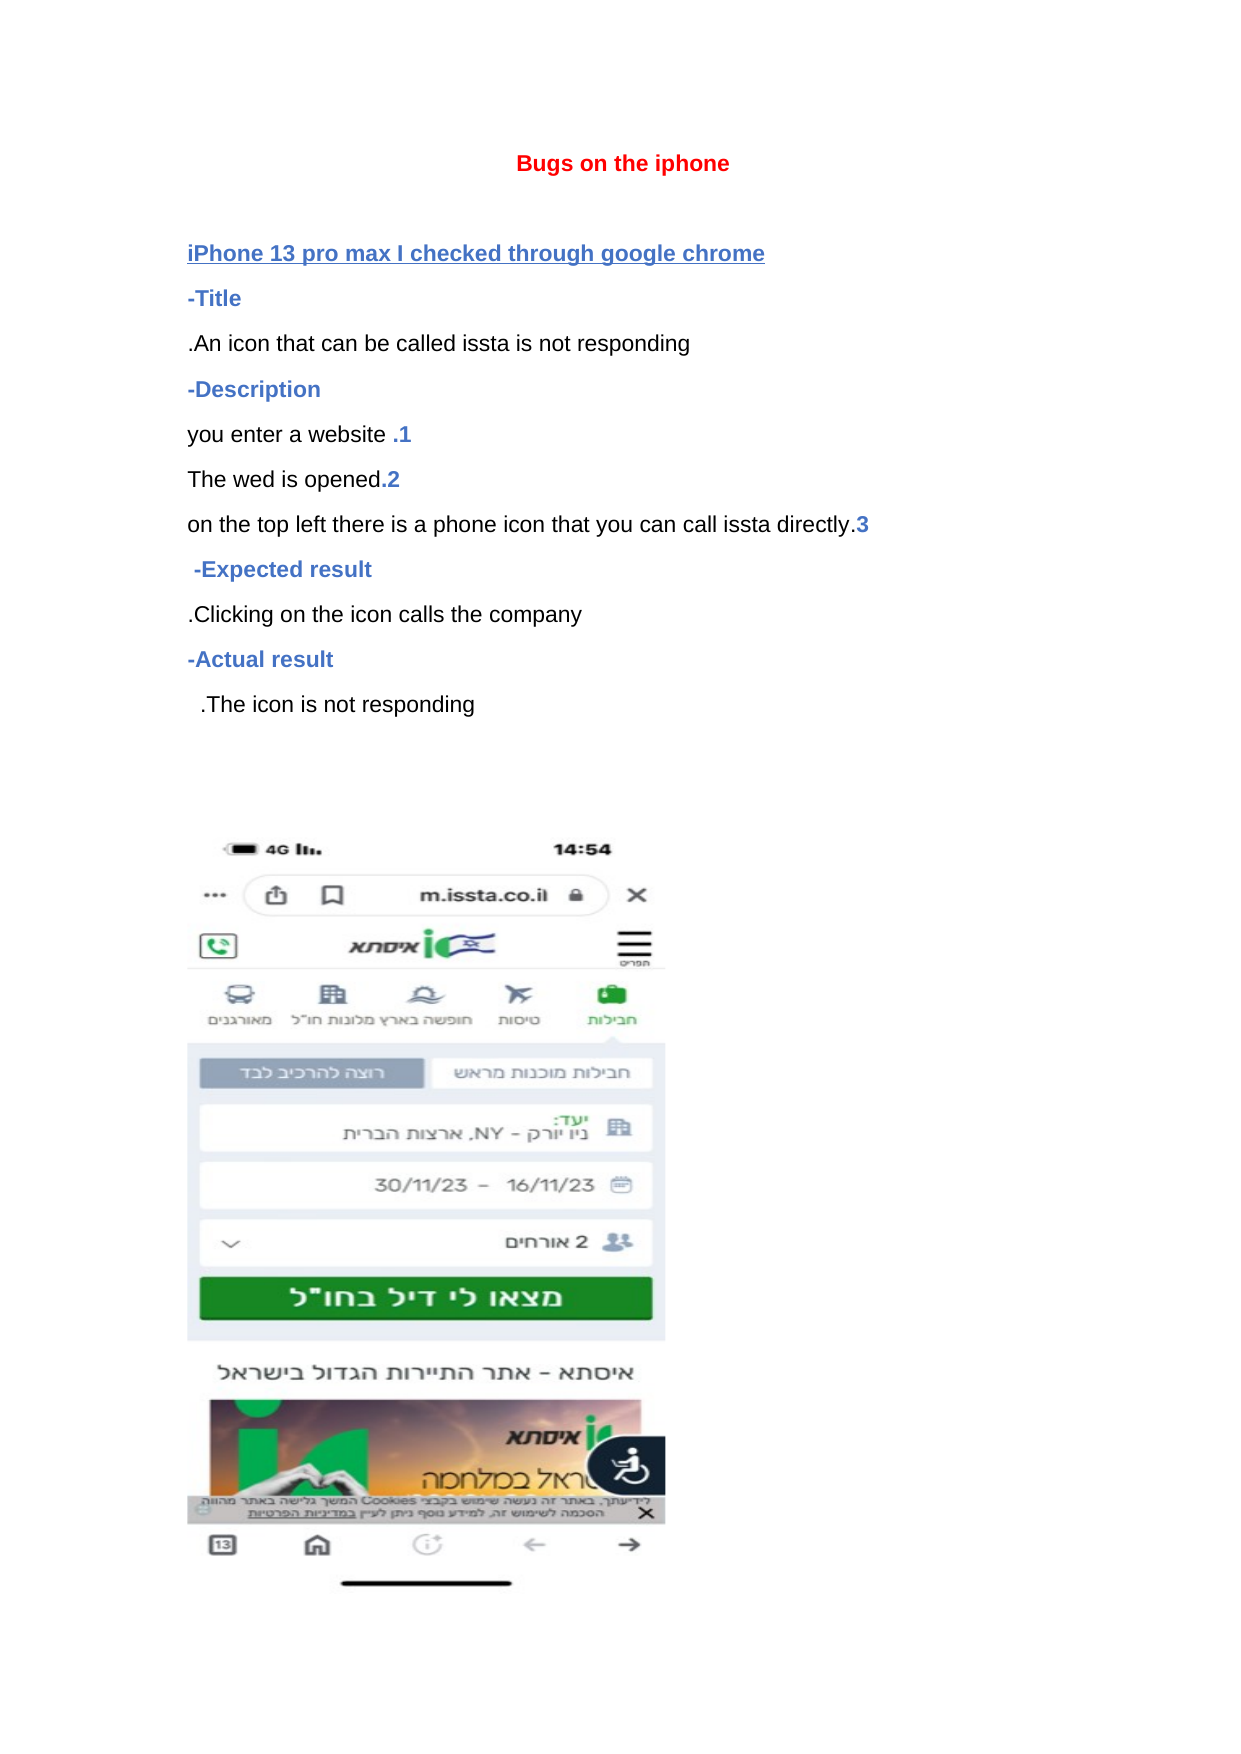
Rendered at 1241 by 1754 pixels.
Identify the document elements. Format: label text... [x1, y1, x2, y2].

text Title- [187, 285, 1053, 312]
text Actual result- [187, 646, 1053, 672]
text 3.on the top left there is a phone icon that you can call issta directly [187, 511, 1053, 537]
text An icon that can be called issta is not responding. [187, 330, 1053, 357]
text iPhone 13 pro max I checked through google chrome [187, 240, 1053, 267]
text Bugs on the iphone [187, 150, 1053, 176]
text 1. you enter a website [187, 421, 1053, 447]
text Expected result- [187, 556, 1053, 582]
text Clicking on the icon calls the company. [187, 601, 1053, 627]
text 2.The wed is opened [187, 466, 1053, 492]
text Description- [187, 376, 1053, 402]
picture [187, 828, 666, 1594]
text The icon is not responding. [187, 691, 1053, 718]
